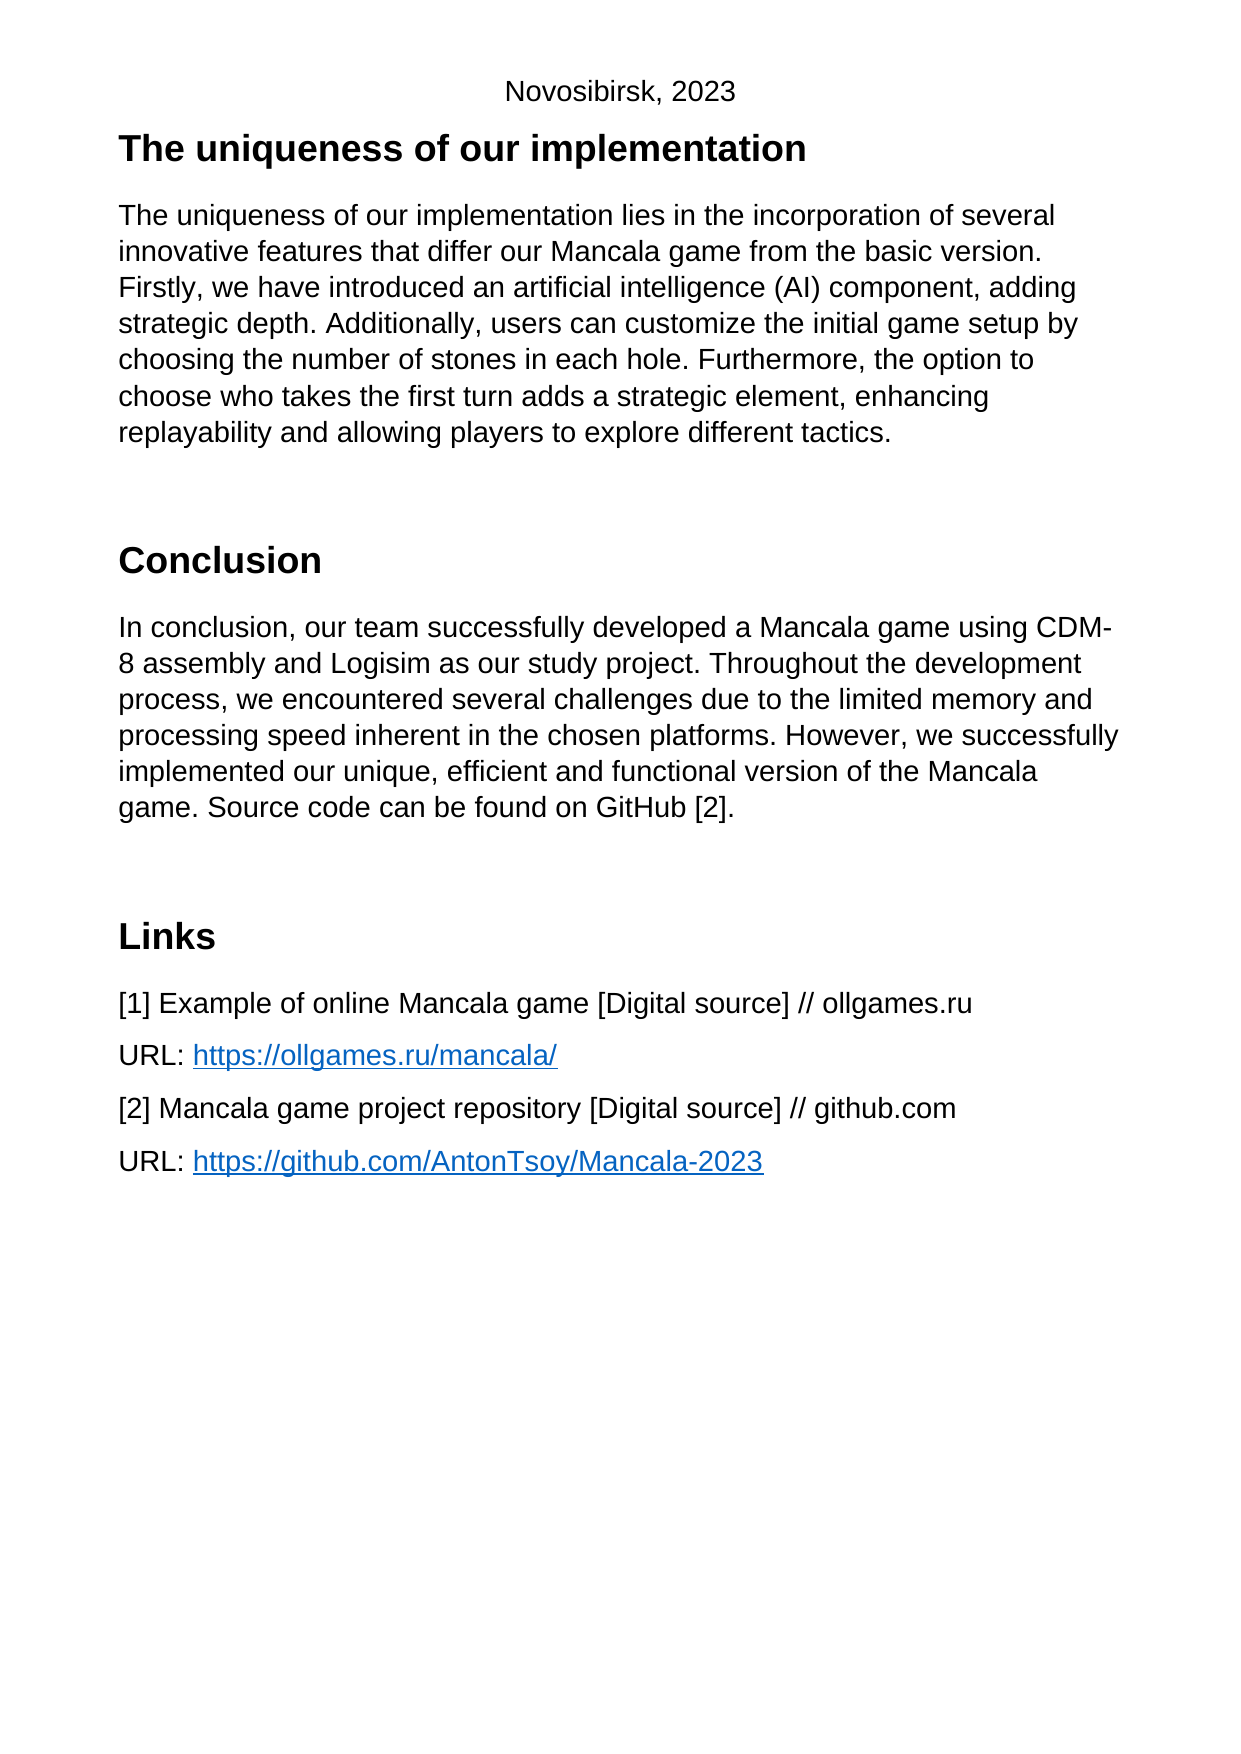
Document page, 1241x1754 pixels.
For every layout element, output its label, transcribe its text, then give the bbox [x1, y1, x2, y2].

subtitle The uniqueness of our implementation [118, 127, 1122, 170]
subtitle Conclusion [118, 539, 1122, 582]
text [1] Example of online Mancala game [Digital source] // ollgames.ru [118, 986, 1122, 1019]
text The uniqueness of our implementation lies in the incorporation of several innovative features that differ our Mancala game from the basic version. Firstly, we have introduced an artificial intelligence (AI) component, adding strategic depth. Additionally, users can customize the initial game setup by choosing the number of stones in each hole. Furthermore, the option to choose who takes the first turn adds a strategic element, enhancing replayability and allowing players to explore different tactics. [118, 198, 1122, 448]
text [2] Mancala game project repository [Digital source] // github.com [118, 1091, 1122, 1125]
subtitle Links [118, 914, 1122, 958]
text URL: https://ollgames.ru/mancala/ [118, 1038, 1122, 1072]
text In conclusion, our team successfully developed a Mancala game using CDM-8 assembly and Logisim as our study project. Throughout the development process, we encountered several challenges due to the limited memory and processing speed inherent in the chosen platforms. However, we successfully implemented our unique, efficient and functional version of the Mancala game. Source code can be found on GitHub [2]. [118, 610, 1122, 824]
text URL: https://github.com/AntonTsoy/Mancala-2023 [118, 1144, 1122, 1178]
